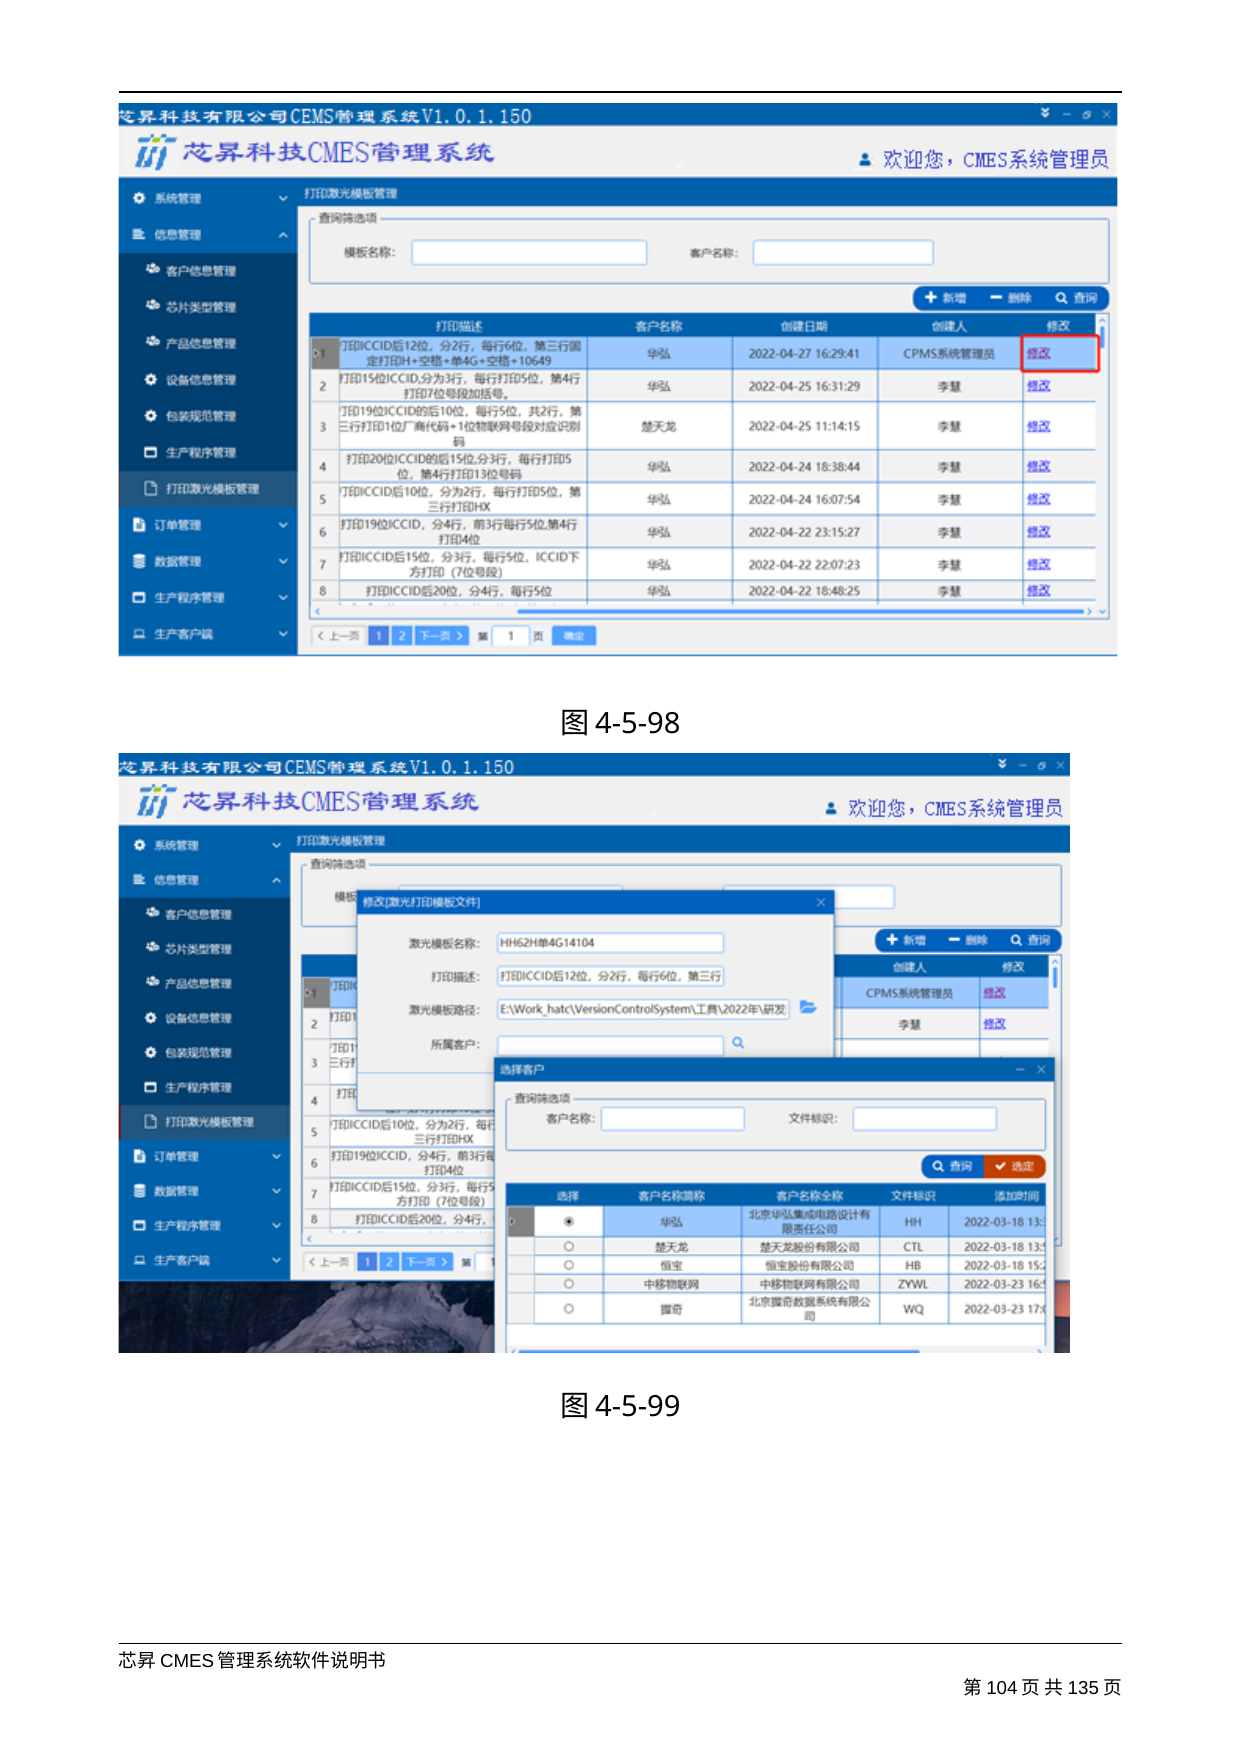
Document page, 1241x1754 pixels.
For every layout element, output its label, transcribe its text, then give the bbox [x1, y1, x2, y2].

picture [118, 103, 1118, 658]
list 图4-5-99 [118, 1371, 1122, 1436]
picture [118, 753, 1070, 1353]
list 图4-5-98 [118, 689, 1122, 754]
